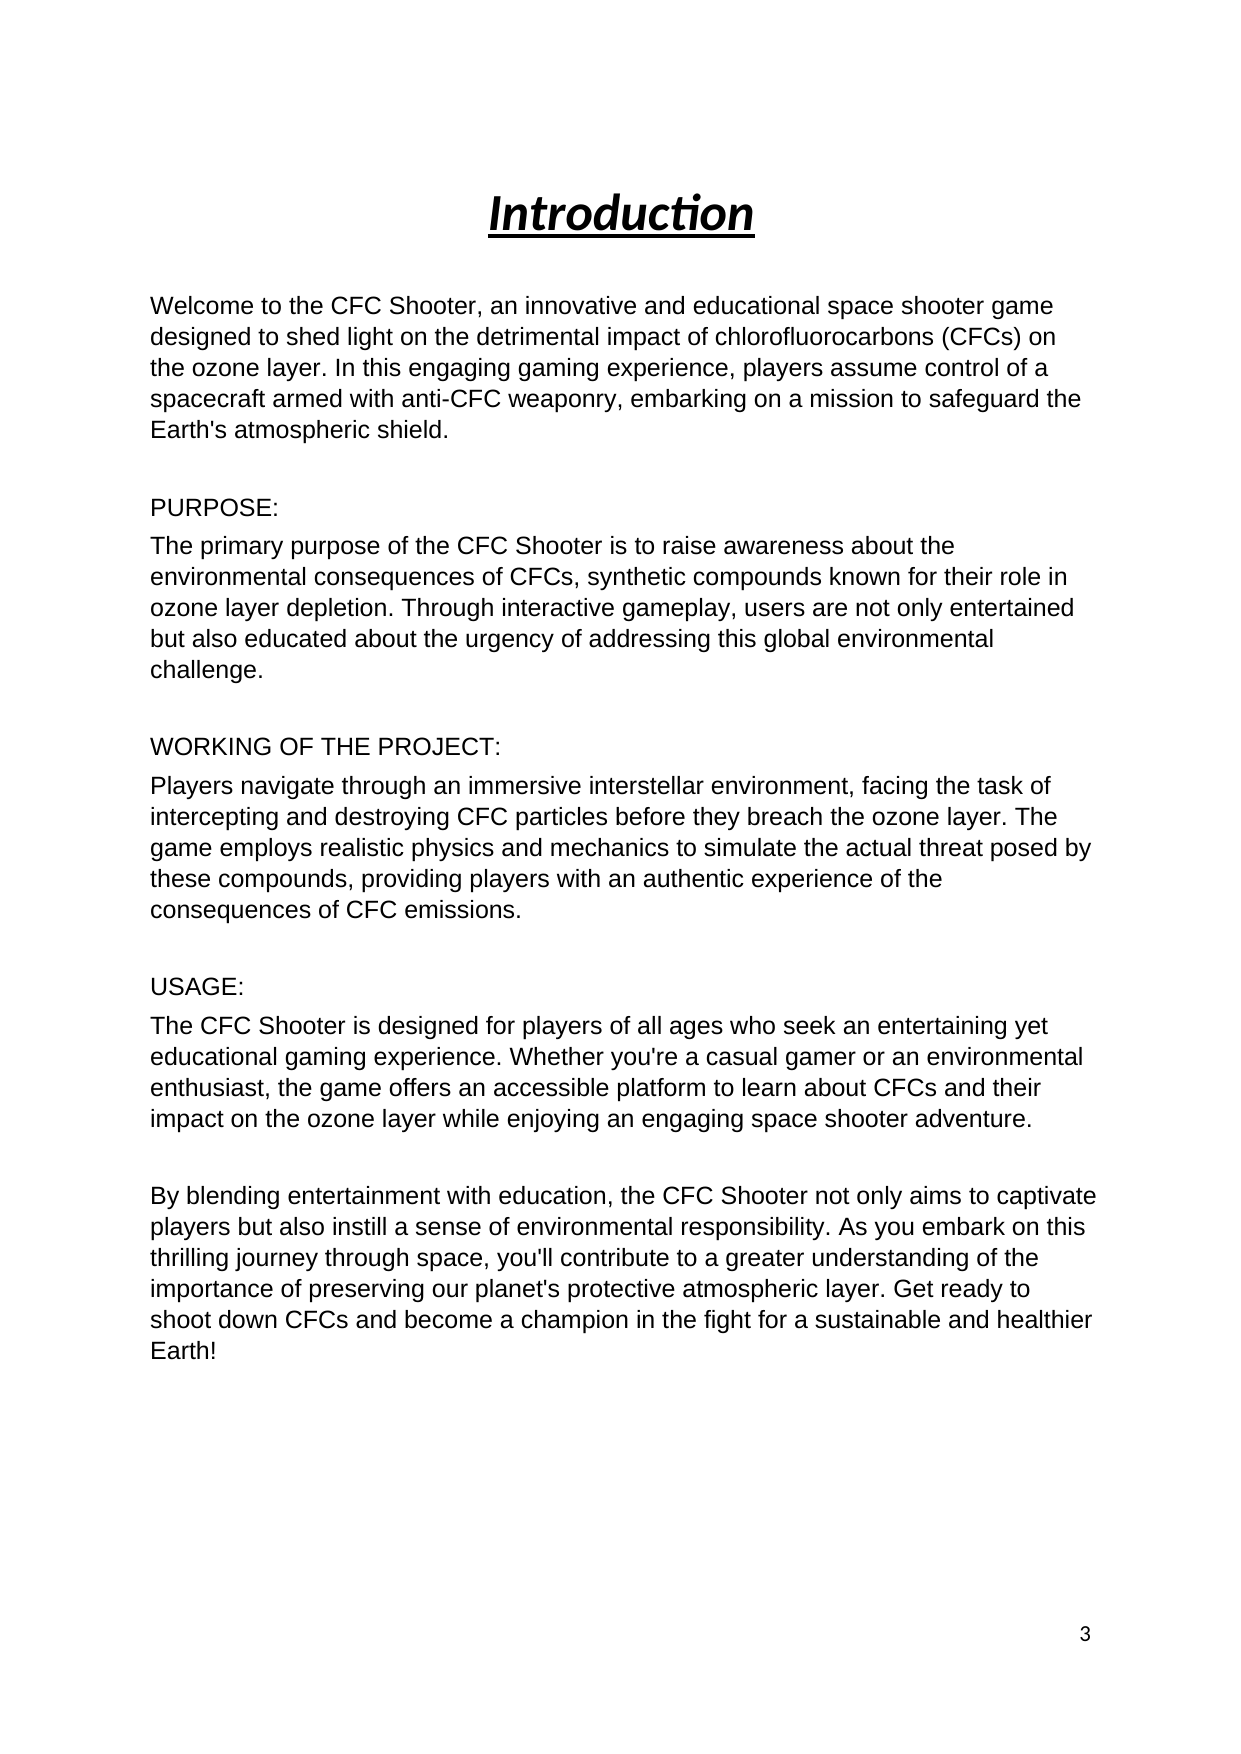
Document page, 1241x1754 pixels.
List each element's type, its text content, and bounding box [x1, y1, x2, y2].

text Welcome to the CFC Shooter, an innovative and educational space shooter game designed to shed light on the detrimental impact of chlorofluorocarbons (CFCs) on the ozone layer. In this engaging gaming experience, players assume control of a spacecraft armed with anti-CFC weaponry, embarking on a mission to safeguard the Earth's atmospheric shield. [150, 291, 1099, 444]
text PURPOSE: [150, 492, 1099, 521]
text WORKING OF THE PROJECT: [150, 732, 1099, 761]
text By blending entertainment with education, the CFC Shooter not only aims to captivate players but also instill a sense of environmental responsibility. As you embark on this thrilling journey through space, you'll contribute to a greater understanding of the importance of preserving our planet's protective atmospheric layer. Get ready to shoot down CFCs and become a champion in the fight for a sustainable and healthier Earth! [150, 1181, 1099, 1365]
text The primary purpose of the CFC Shooter is to raise awareness about the environmental consequences of CFCs, synthetic compounds known for their role in ozone layer depletion. Through interactive gameplay, users are not only entertained but also educated about the urgency of addressing this global environmental challenge. [150, 531, 1099, 684]
subtitle Introduction [148, 180, 1099, 244]
text The CFC Shooter is designed for players of all ages who seek an entertaining yet educational gaming experience. Whether you're a casual gamer or an environmental enthusiast, the game offers an accessible platform to learn about CFCs and their impact on the ozone layer while enjoying an engaging space shooter adventure. [150, 1011, 1099, 1132]
text Players navigate through an immersive interstellar environment, facing the task of intercepting and destroying CFC particles before they breach the ozone layer. The game employs realistic physics and mechanics to simulate the actual threat posed by these compounds, providing players with an authentic experience of the consequences of CFC emissions. [150, 771, 1099, 924]
text USAGE: [150, 972, 1099, 1001]
